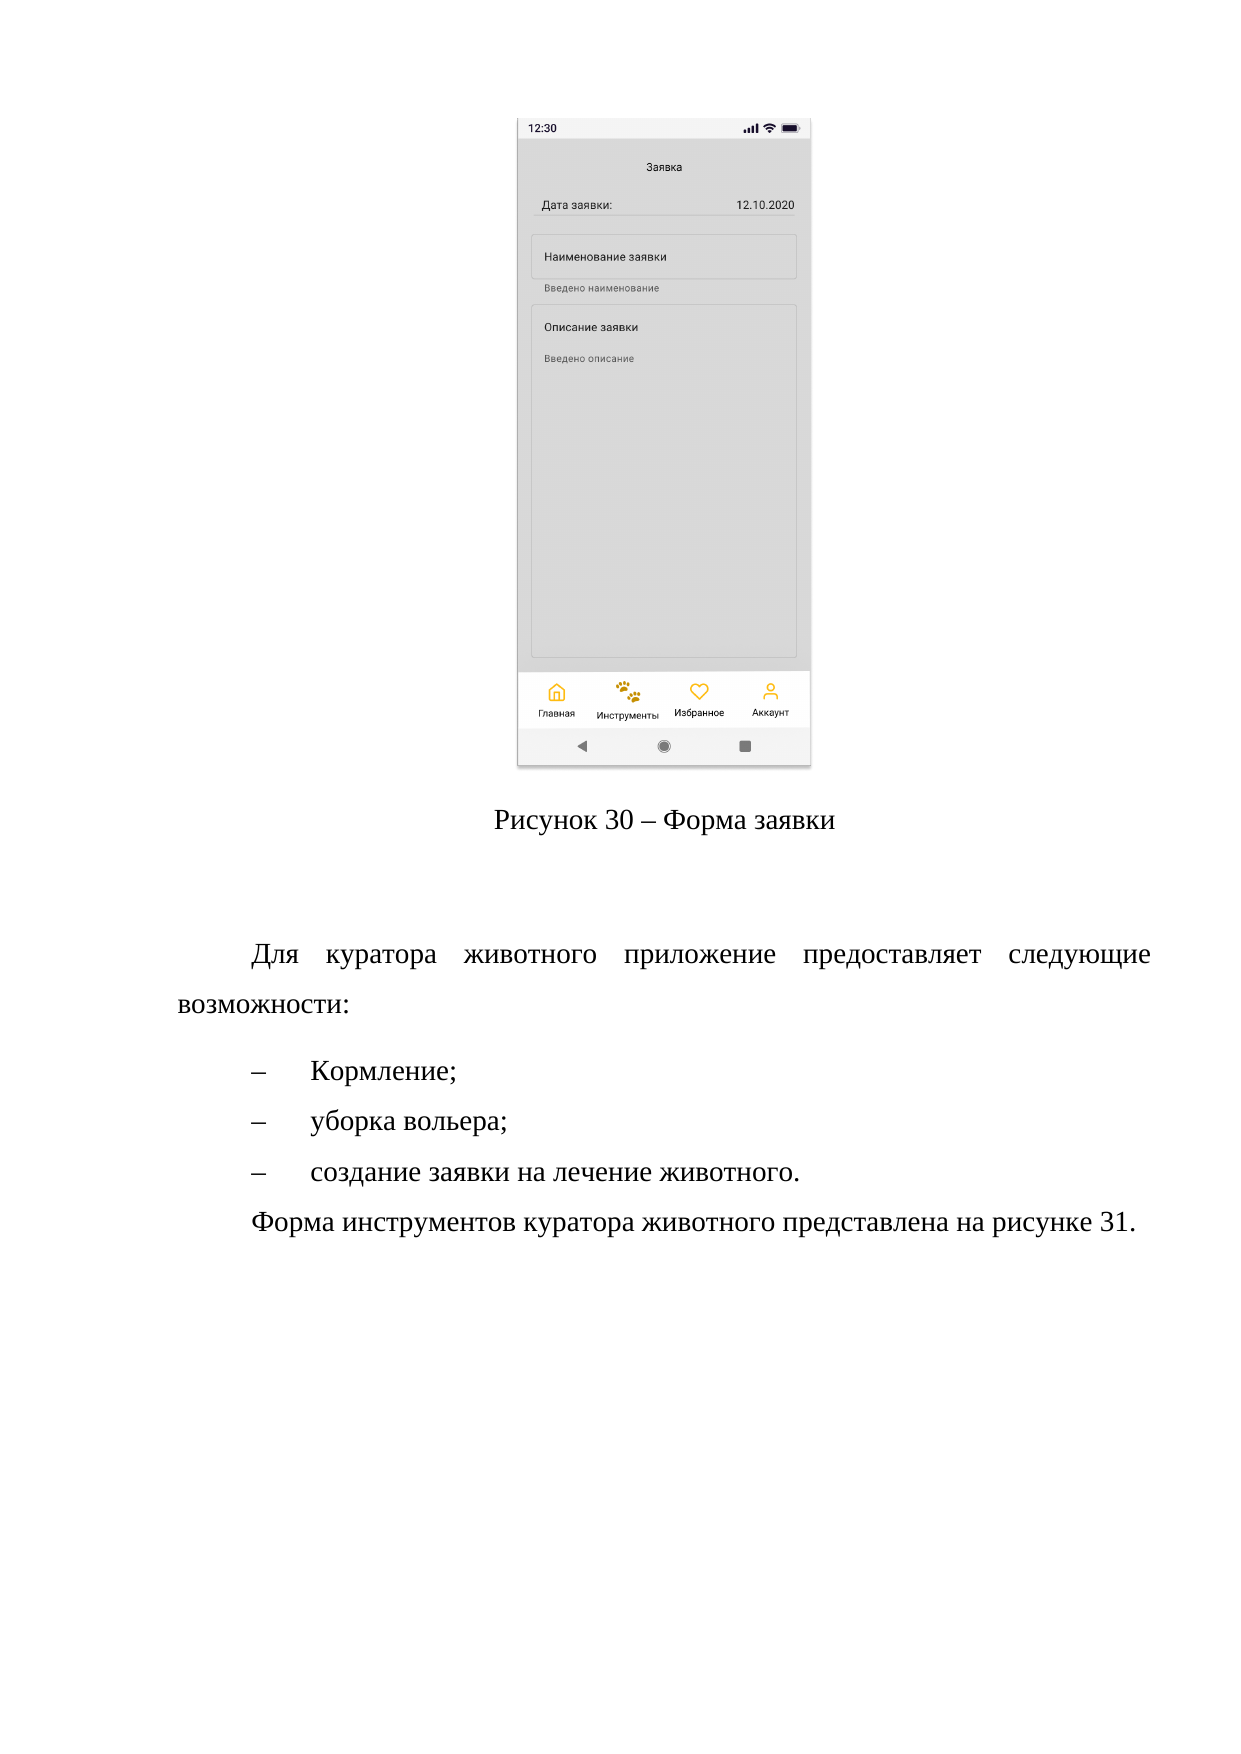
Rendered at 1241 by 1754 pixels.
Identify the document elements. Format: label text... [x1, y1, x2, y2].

list уборка вольера; [177, 1103, 1152, 1137]
text Форма инструментов куратора животного представлена на рисунке 31. [251, 1204, 1152, 1238]
list Кормление; [177, 1053, 1152, 1087]
picture [514, 118, 814, 772]
text Рисунок 30 – Форма заявки [177, 802, 1152, 835]
text Для куратора животного приложение предоставляет следующие возможности: [177, 936, 1152, 1020]
list создание заявки на лечение животного. [177, 1154, 1152, 1187]
